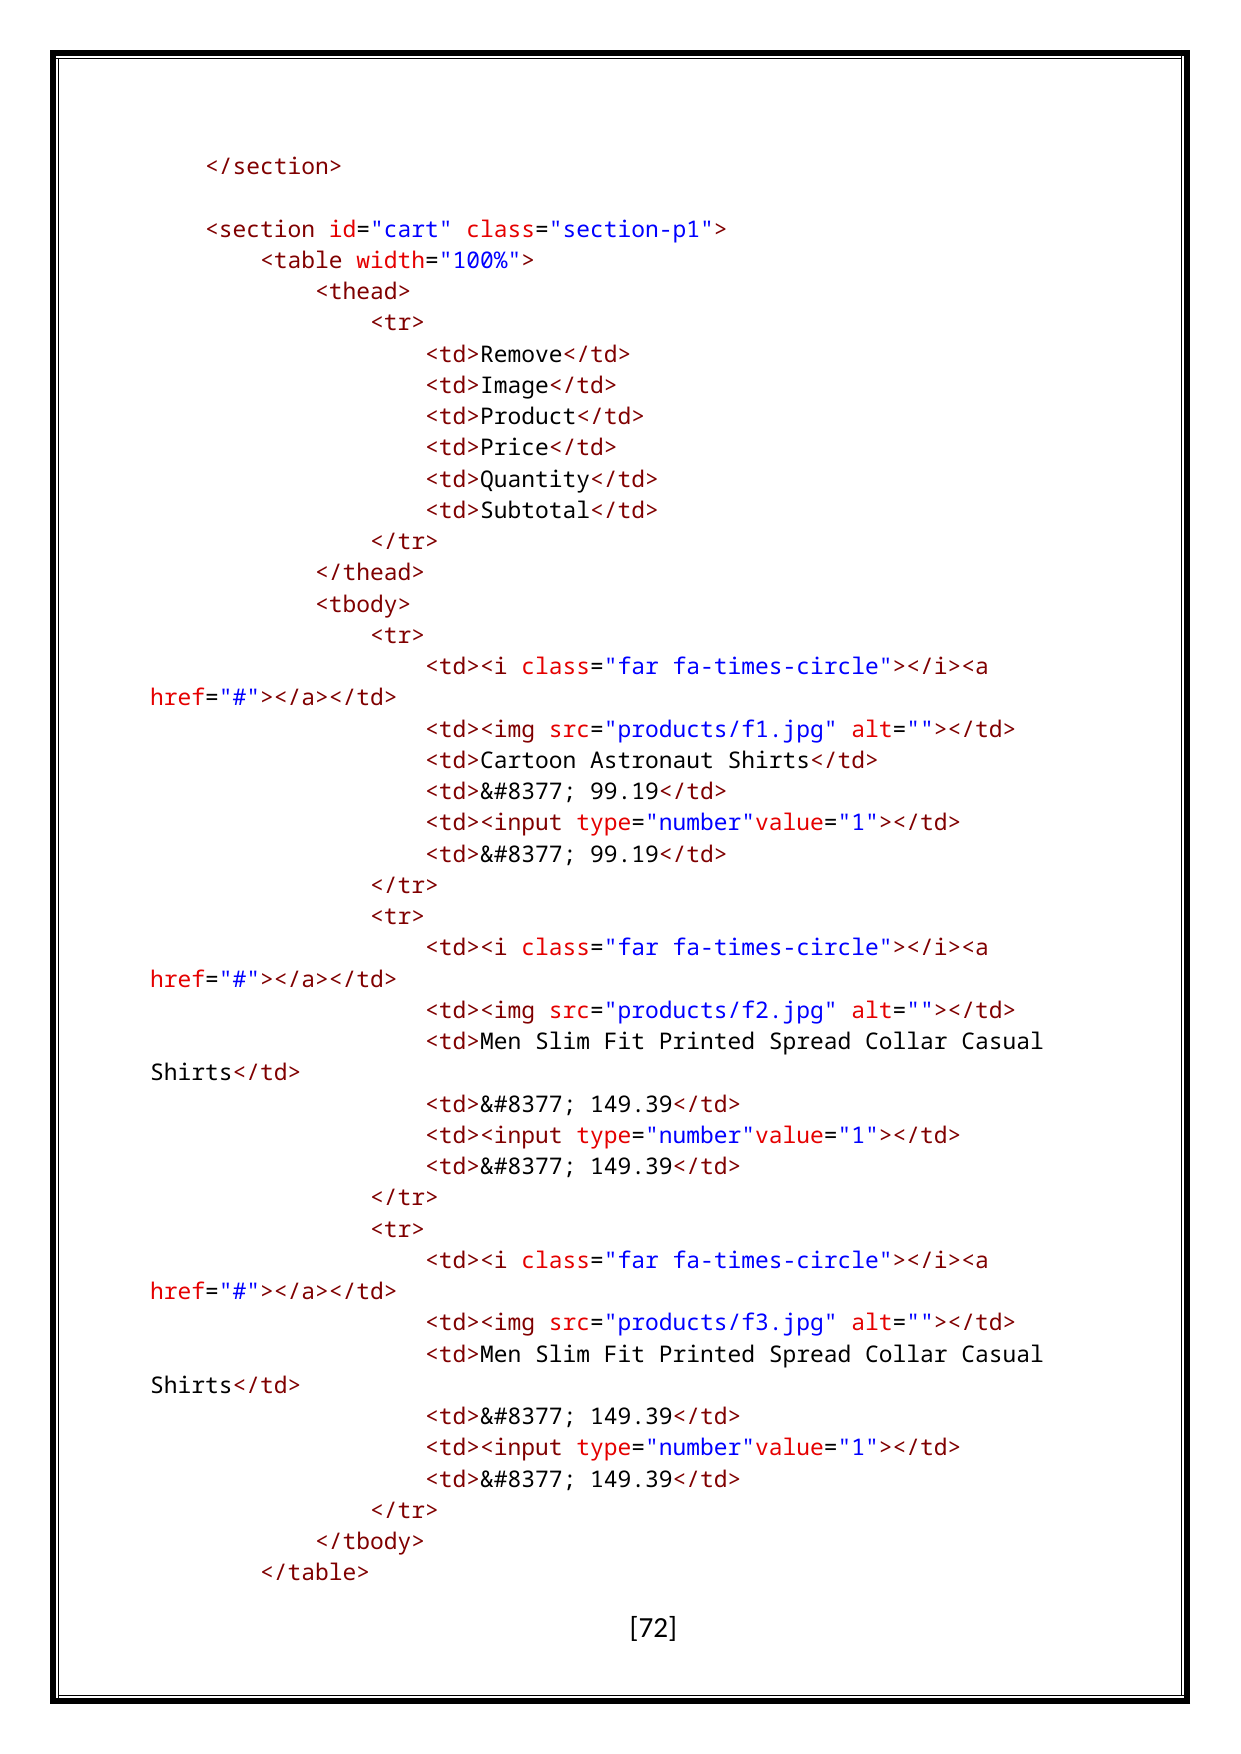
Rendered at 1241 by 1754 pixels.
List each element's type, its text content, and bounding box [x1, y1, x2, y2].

text <td><i class="far fa-times-circle"></i><a href="#"></a></td> [150, 650, 1090, 712]
text <tbody> [150, 587, 1090, 619]
text <td>Remove</td> [150, 337, 1090, 369]
text <section id="cart" class="section-p1"> [150, 212, 1090, 244]
text </tr> [150, 1181, 1090, 1212]
text <td><input type="number"value="1"></td> [150, 806, 1090, 837]
text <td>Cartoon Astronaut Shirts</td> [150, 744, 1090, 775]
text <tr> [150, 619, 1090, 650]
text <td>Men Slim Fit Printed Spread Collar Casual Shirts</td> [150, 1337, 1090, 1400]
text </tr> [150, 869, 1090, 900]
text <td>&#8377; 149.39</td> [150, 1150, 1090, 1181]
text </tr> [150, 1494, 1090, 1525]
text <td><input type="number"value="1"></td> [150, 1119, 1090, 1150]
text <td>Product</td> [150, 400, 1090, 431]
text <td><i class="far fa-times-circle"></i><a href="#"></a></td> [150, 931, 1090, 994]
text <table width="100%"> [150, 244, 1090, 275]
text <td>Quantity</td> [150, 462, 1090, 494]
text </thead> [150, 556, 1090, 587]
text <td><i class="far fa-times-circle"></i><a href="#"></a></td> [150, 1244, 1090, 1306]
text <td><input type="number"value="1"></td> [150, 1431, 1090, 1462]
text </tr> [150, 525, 1090, 556]
text <td>Men Slim Fit Printed Spread Collar Casual Shirts</td> [150, 1025, 1090, 1087]
text <td>&#8377; 99.19</td> [150, 837, 1090, 869]
text <td><img src="products/f1.jpg" alt=""></td> [150, 712, 1090, 744]
text <td><img src="products/f3.jpg" alt=""></td> [150, 1306, 1090, 1337]
text <td>&#8377; 149.39</td> [150, 1400, 1090, 1431]
text <tr> [150, 1212, 1090, 1244]
text <td>&#8377; 149.39</td> [150, 1087, 1090, 1119]
text <thead> [150, 275, 1090, 306]
text <td>Price</td> [150, 431, 1090, 462]
text <td>Subtotal</td> [150, 494, 1090, 525]
text <tr> [150, 306, 1090, 337]
text </section> [150, 150, 1090, 181]
text <td>Image</td> [150, 369, 1090, 400]
text </tbody> [150, 1525, 1090, 1556]
text <td><img src="products/f2.jpg" alt=""></td> [150, 994, 1090, 1025]
text <tr> [150, 900, 1090, 931]
text </table> [150, 1556, 1090, 1587]
text <td>&#8377; 99.19</td> [150, 775, 1090, 806]
text <td>&#8377; 149.39</td> [150, 1462, 1090, 1494]
